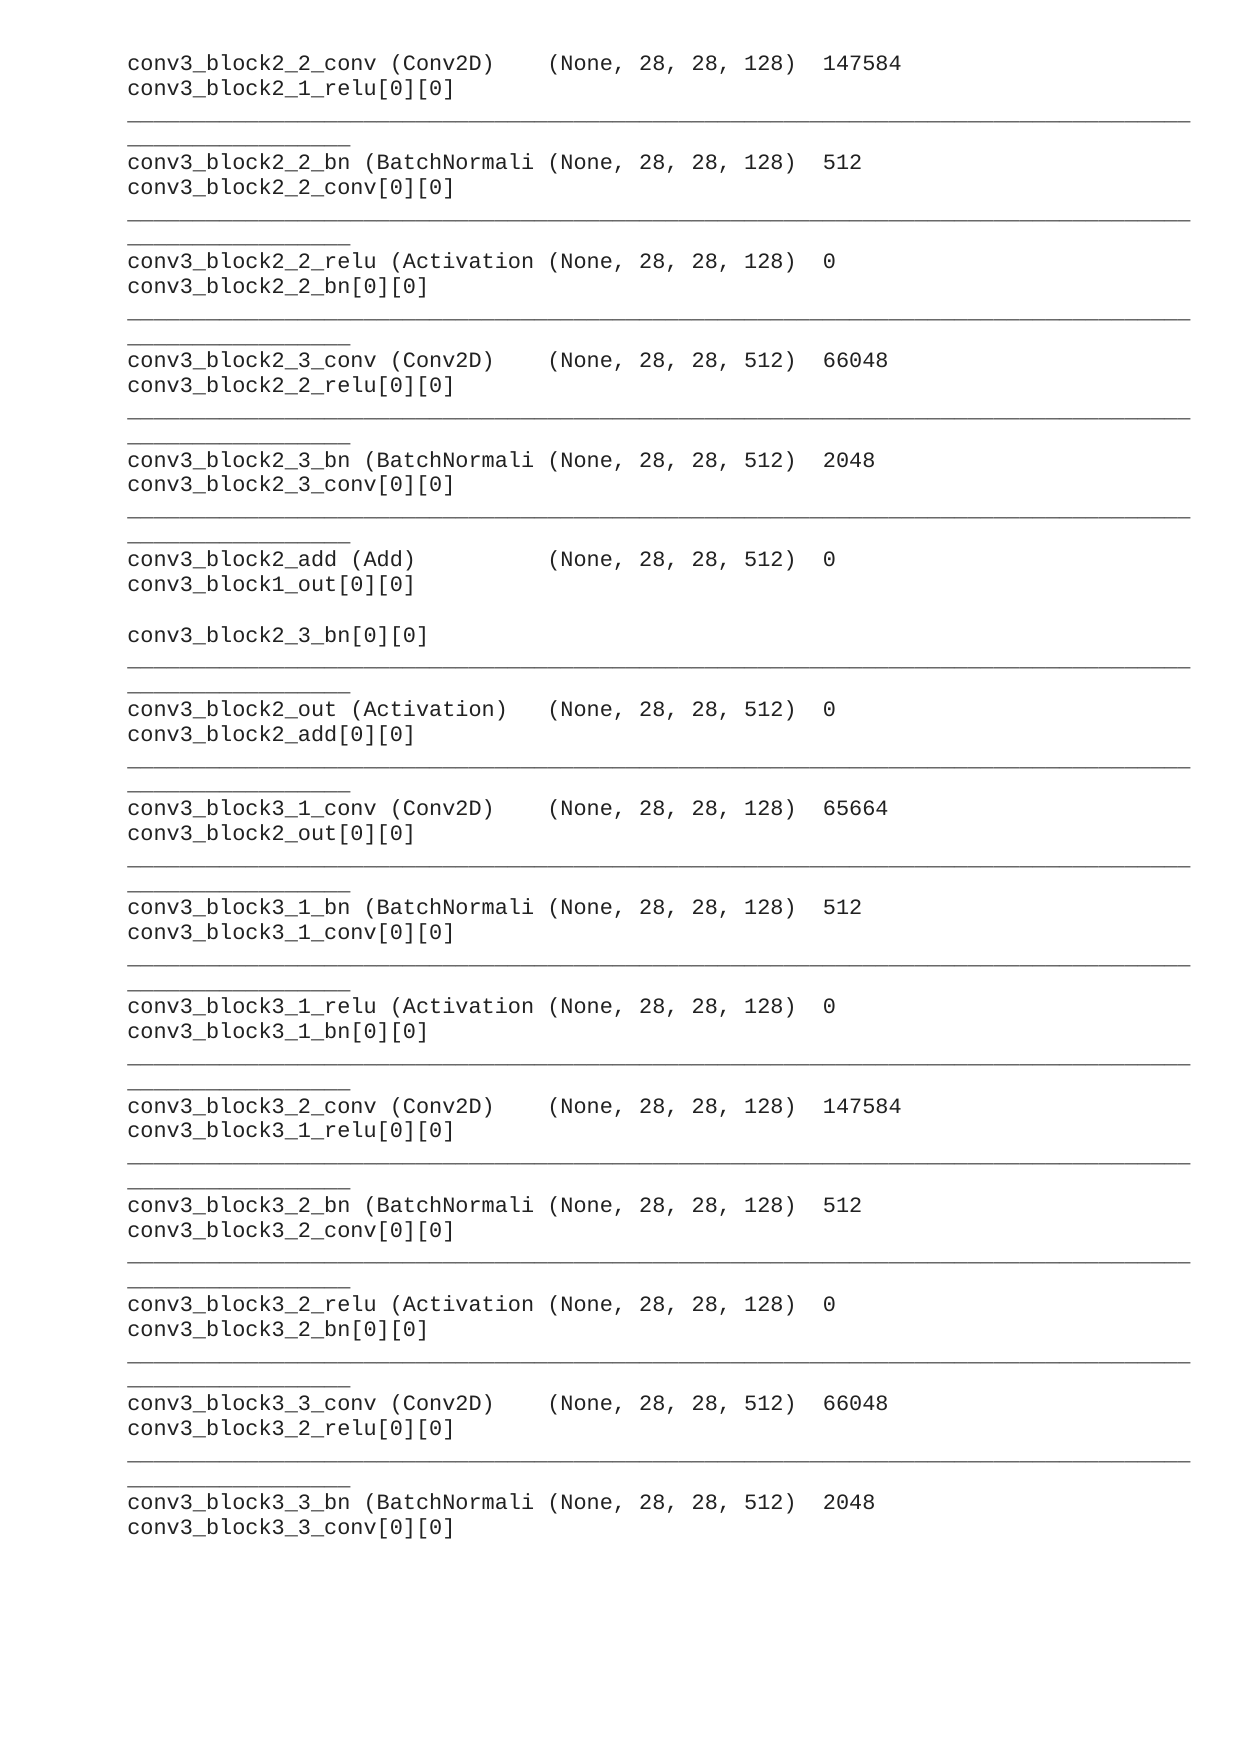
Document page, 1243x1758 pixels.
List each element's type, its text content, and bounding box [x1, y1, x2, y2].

text __________________________________________________________________________________________________ [350, 1045, 1191, 1095]
text __________________________________________________________________________________________________ [350, 748, 1191, 797]
text conv3_block2_3_bn[0][0] [127, 597, 1191, 649]
text conv3_block3_3_conv (Conv2D) (None, 28, 28, 512) 66048 conv3_block3_2_relu[0][0] [127, 1392, 1191, 1442]
text __________________________________________________________________________________________________ [350, 201, 1191, 250]
text __________________________________________________________________________________________________ [350, 498, 1191, 548]
text conv3_block2_3_conv (Conv2D) (None, 28, 28, 512) 66048 conv3_block2_2_relu[0][0] [127, 349, 1191, 399]
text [350, 102, 1191, 151]
text conv3_block2_out (Activation) (None, 28, 28, 512) 0 conv3_block2_add[0][0] [416, 698, 1191, 748]
text __________________________________________________________________________________________________ [350, 300, 1191, 349]
text conv3_block3_2_conv (Conv2D) (None, 28, 28, 128) 147584 conv3_block3_1_relu[0][0] [455, 1095, 1191, 1144]
text conv3_block2_3_bn (BatchNormali (None, 28, 28, 512) 2048 conv3_block2_3_conv[0][0] [127, 449, 1191, 498]
text conv3_block3_1_relu (Activation (None, 28, 28, 128) 0 conv3_block3_1_bn[0][0] [429, 996, 1191, 1045]
text __________________________________________________________________________________________________ [127, 1244, 1191, 1293]
text __________________________________________________________________________________________________ [350, 946, 1191, 996]
text __________________________________________________________________________________________________ [350, 847, 1191, 897]
text conv3_block3_2_bn (BatchNormali (None, 28, 28, 128) 512 conv3_block3_2_conv[0][0] [455, 1194, 1191, 1244]
text conv3_block2_2_relu (Activation (None, 28, 28, 128) 0 conv3_block2_2_bn[0][0] [429, 250, 1191, 300]
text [350, 1442, 1191, 1492]
text conv3_block3_2_relu (Activation (None, 28, 28, 128) 0 conv3_block3_2_bn[0][0] [429, 1293, 1191, 1343]
text conv3_block3_1_conv (Conv2D) (None, 28, 28, 128) 65664 conv3_block2_out[0][0] [127, 797, 1191, 847]
text conv3_block2_2_conv (Conv2D) (None, 28, 28, 128) 147584 conv3_block2_1_relu[0][0] [455, 52, 1191, 102]
text conv3_block2_add (Add) (None, 28, 28, 512) 0 conv3_block1_out[0][0] [416, 548, 1191, 597]
text __________________________________________________________________________________________________ [127, 1144, 1191, 1194]
text __________________________________________________________________________________________________ [350, 399, 1191, 449]
text __________________________________________________________________________________________________ [127, 649, 1191, 698]
text __________________________________________________________________________________________________ [350, 1343, 1191, 1392]
text conv3_block3_1_bn (BatchNormali (None, 28, 28, 128) 512 conv3_block3_1_conv[0][0] [455, 897, 1191, 946]
text conv3_block2_2_bn (BatchNormali (None, 28, 28, 128) 512 conv3_block2_2_conv[0][0] [455, 151, 1191, 201]
text conv3_block3_3_bn (BatchNormali (None, 28, 28, 512) 2048 conv3_block3_3_conv[0][0] [455, 1492, 1191, 1541]
